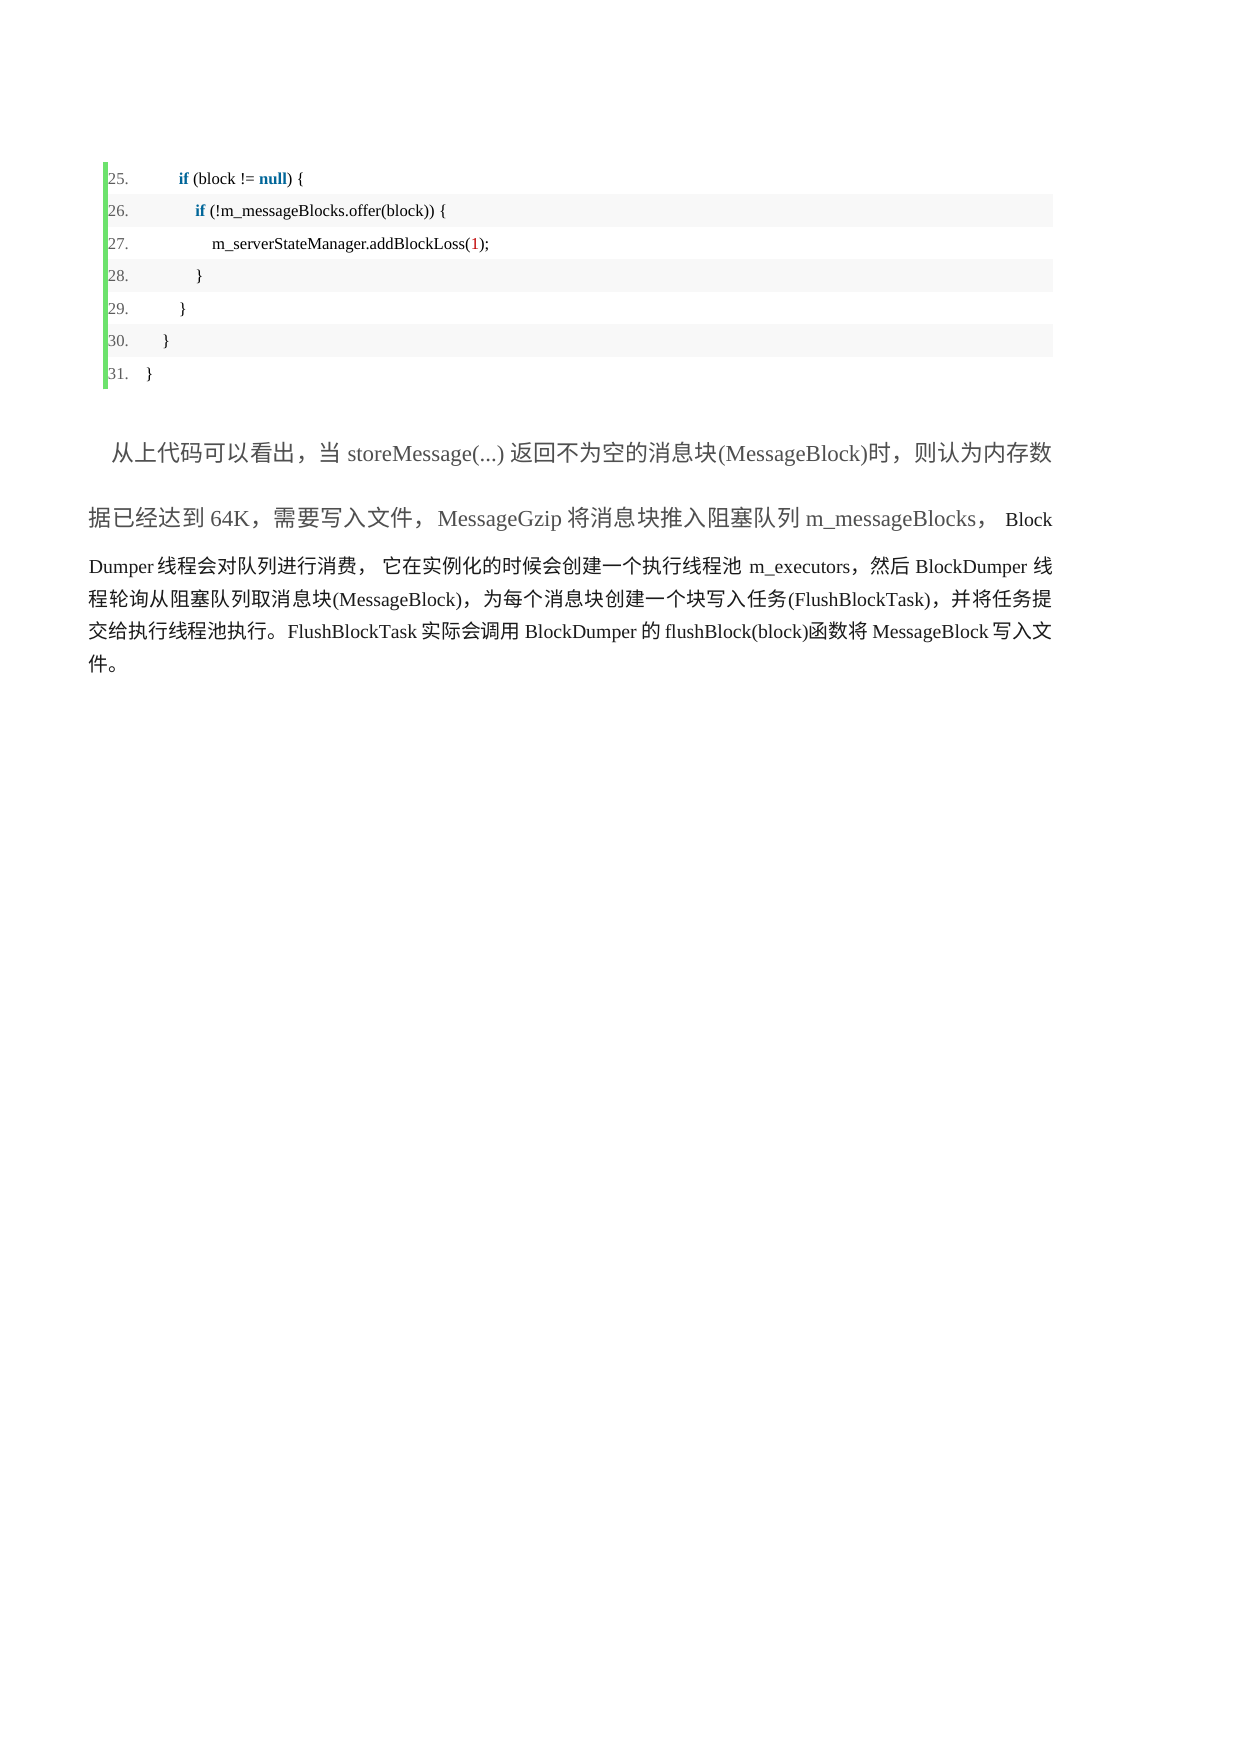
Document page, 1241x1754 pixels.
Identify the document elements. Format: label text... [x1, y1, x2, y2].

text 从上代码可以看出，当 storeMessage(...) 返回不为空的消息块(MessageBlock)时，则认为内存数据已经达到64K，需要写入文件，MessageGzip将消息块推入阻塞队列m_messageBlocks， BlockDumper线程会对队列进行消费， 它在实例化的时候会创建一个执行线程池 m_executors，然后 BlockDumper 线程轮询从阻塞队列取消息块(MessageBlock)，为每个消息块创建一个块写入任务(FlushBlockTask)，并将任务提交给执行线程池执行。FlushBlockTask实际会调用BlockDumper的flushBlock(block)函数将MessageBlock写入文件。 [89, 578, 1053, 679]
list } [108, 259, 1053, 292]
list } [108, 292, 1053, 324]
list m_serverStateManager.addBlockLoss(1); [108, 227, 1053, 259]
text 从上代码可以看出，当 storeMessage(...) 返回不为空的消息块(MessageBlock)时，则认为内存数据已经达到64K，需要写入文件，MessageGzip将消息块推入阻塞队列m_messageBlocks， BlockDumper线程会对队列进行消费， 它在实例化的时候会创建一个执行线程池 m_executors，然后 BlockDumper 线程轮询从阻塞队列取消息块(MessageBlock)，为每个消息块创建一个块写入任务(FlushBlockTask)，并将任务提交给执行线程池执行。FlushBlockTask实际会调用BlockDumper的flushBlock(block)函数将MessageBlock写入文件。 [89, 419, 1053, 555]
list if (!m_messageBlocks.offer(block)) { [108, 194, 1053, 227]
list if (block != null) { [108, 162, 1053, 194]
list } [108, 324, 1053, 357]
list } [108, 357, 1053, 389]
